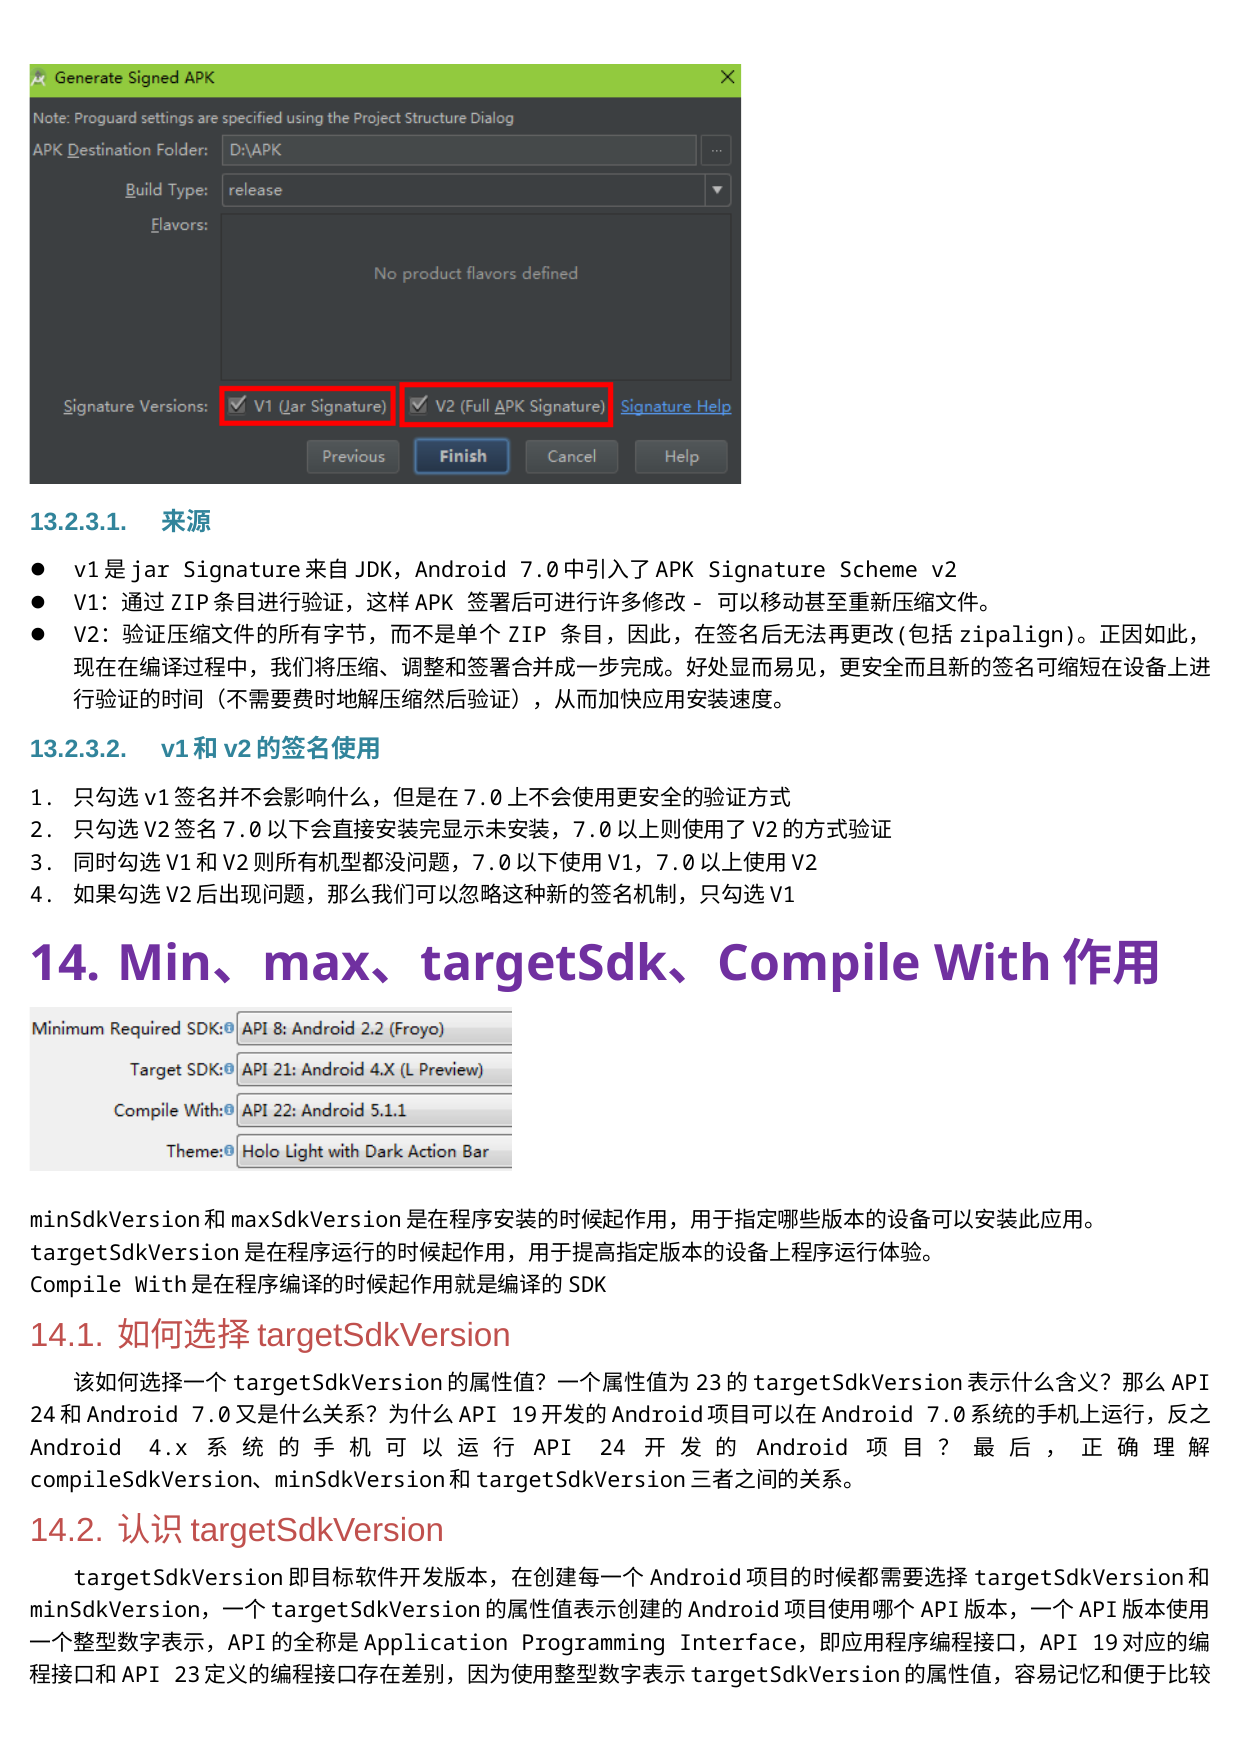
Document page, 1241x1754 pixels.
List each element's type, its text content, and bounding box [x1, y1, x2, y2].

text 该如何选择一个targetSdkVersion的属性值？一个属性值为23的targetSdkVersion表示什么含义？那么API 24和Android 7.0又是什么关系？为什么API 19开发的Android项目可以在Android 7.0系统的手机上运行，反之Android 4.x系统的手机可以运行API 24开发的Android项目？最后，正确理解compileSdkVersion、minSdkVersion和targetSdkVersion三者之间的关系。 [29, 1364, 1211, 1494]
picture [29, 64, 742, 484]
text Compile With是在程序编译的时候起作用就是编译的SDK [29, 1267, 1211, 1299]
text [29, 1559, 1211, 1689]
list 如果勾选V2后出现问题，那么我们可以忽略这种新的签名机制，只勾选V1 [29, 877, 1211, 909]
list 只勾选V2签名7.0以下会直接安装完显示未安装，7.0以上则使用了V2的方式验证 [29, 812, 1211, 844]
list v1是jar Signature来自JDK，Android 7.0中引入了APK Signature Scheme v2 [29, 552, 1211, 584]
list 同时勾选V1和V2则所有机型都没问题，7.0以下使用V1，7.0以上使用V2 [29, 844, 1211, 877]
subtitle Min、max、targetSdk、Compile With作用 [29, 909, 1211, 1007]
text minSdkVersion和maxSdkVersion是在程序安装的时候起作用，用于指定哪些版本的设备可以安装此应用。 targetSdkVersion是在程序运行的时候起作用，用于提高指定版本的设备上程序运行体验。 [29, 1202, 1211, 1267]
picture [29, 1007, 512, 1171]
list V2：验证压缩文件的所有字节，而不是单个 ZIP 条目，因此，在签名后无法再更改(包括 zipalign)。正因如此，现在在编译过程中，我们将压缩、调整和签署合并成一步完成。好处显而易见，更安全而且新的签名可缩短在设备上进行验证的时间（不需要费时地解压缩然后验证），从而加快应用安装速度。 [29, 617, 1211, 714]
list V1：通过ZIP条目进行验证，这样APK 签署后可进行许多修改 - 可以移动甚至重新压缩文件。 [29, 584, 1211, 617]
subtitle 来源 [29, 487, 1211, 552]
subtitle v1和v2的签名使用 [29, 714, 1211, 779]
list 只勾选v1签名并不会影响什么，但是在7.0上不会使用更安全的验证方式 [29, 779, 1211, 812]
subtitle 认识targetSdkVersion [29, 1494, 1211, 1559]
subtitle 如何选择targetSdkVersion [29, 1299, 1211, 1364]
